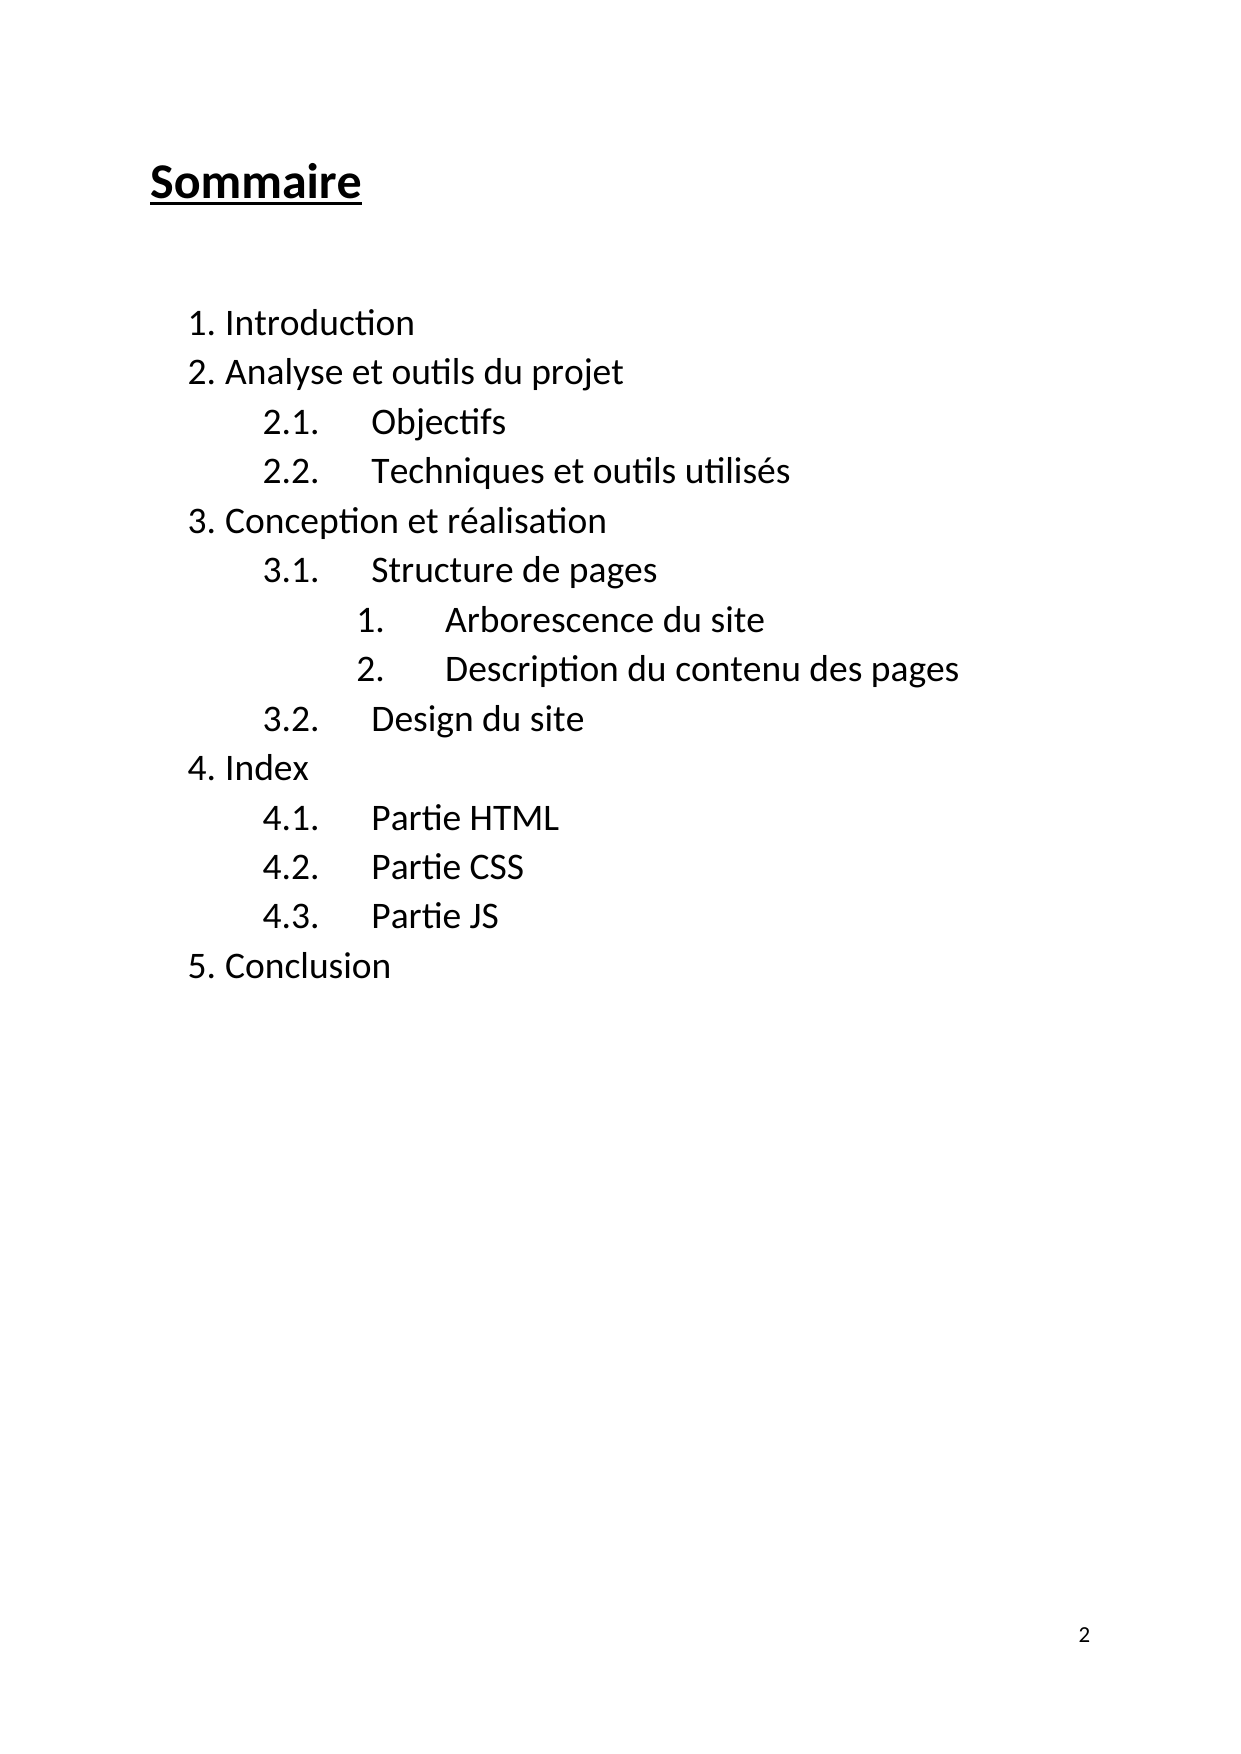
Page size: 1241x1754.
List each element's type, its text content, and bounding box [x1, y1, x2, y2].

text Sommaire [150, 150, 1090, 211]
list Analyse et outils du projet [187, 348, 1090, 394]
list Partie CSS [262, 843, 1090, 889]
list Conclusion [187, 942, 1090, 988]
list Objectifs [262, 398, 1090, 443]
list Techniques et outils utilisés [262, 447, 1090, 493]
list Introduction [187, 299, 1090, 344]
list Design du site [262, 694, 1090, 740]
list Conception et réalisation [187, 497, 1090, 542]
list Partie JS [262, 892, 1090, 938]
list Arborescence du site [356, 596, 1090, 641]
list Partie HTML [262, 793, 1090, 839]
list Description du contenu des pages [356, 645, 1090, 691]
list Structure de pages [262, 546, 1090, 592]
list Index [187, 744, 1090, 790]
